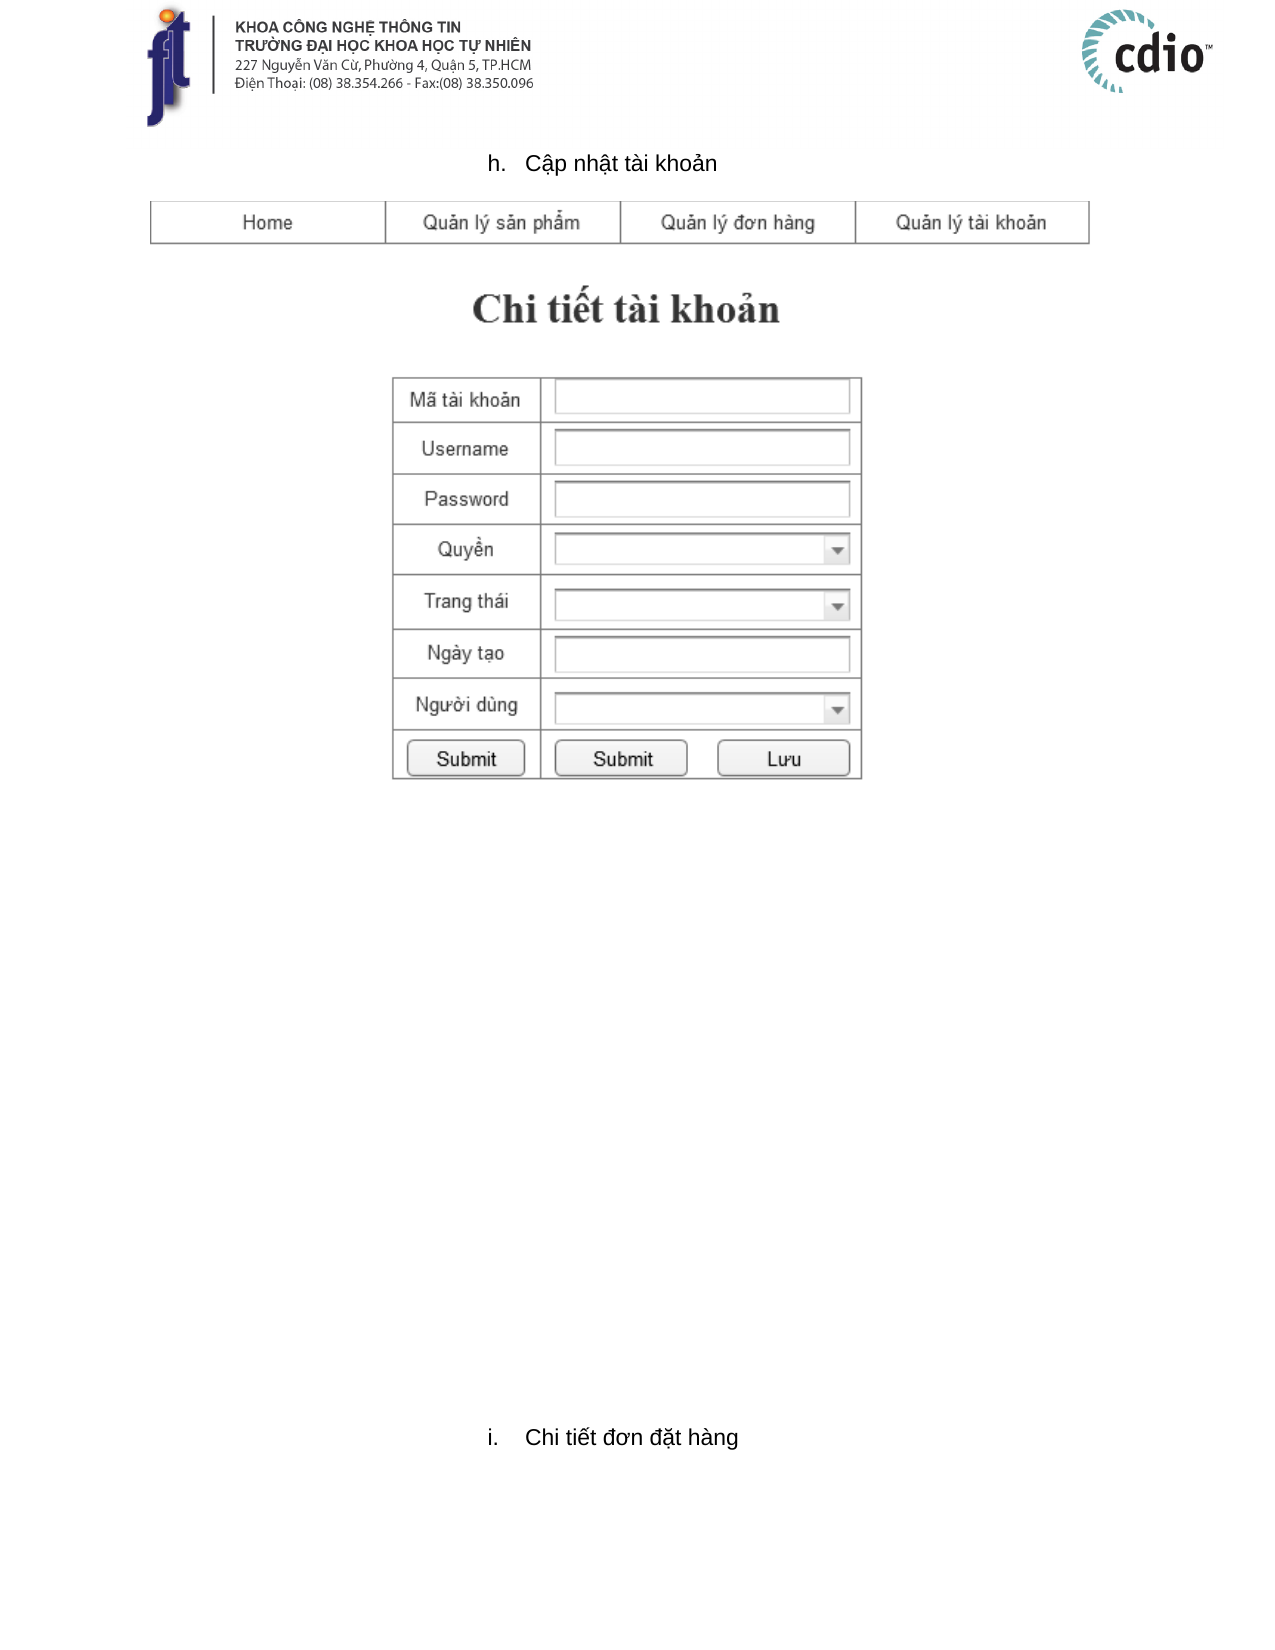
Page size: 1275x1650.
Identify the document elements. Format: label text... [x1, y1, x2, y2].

picture [125, 0, 1224, 149]
picture [150, 201, 1124, 787]
list Cập nhật tài khoản [487, 150, 1125, 176]
list Chi tiết đơn đặt hàng [487, 1424, 1125, 1451]
